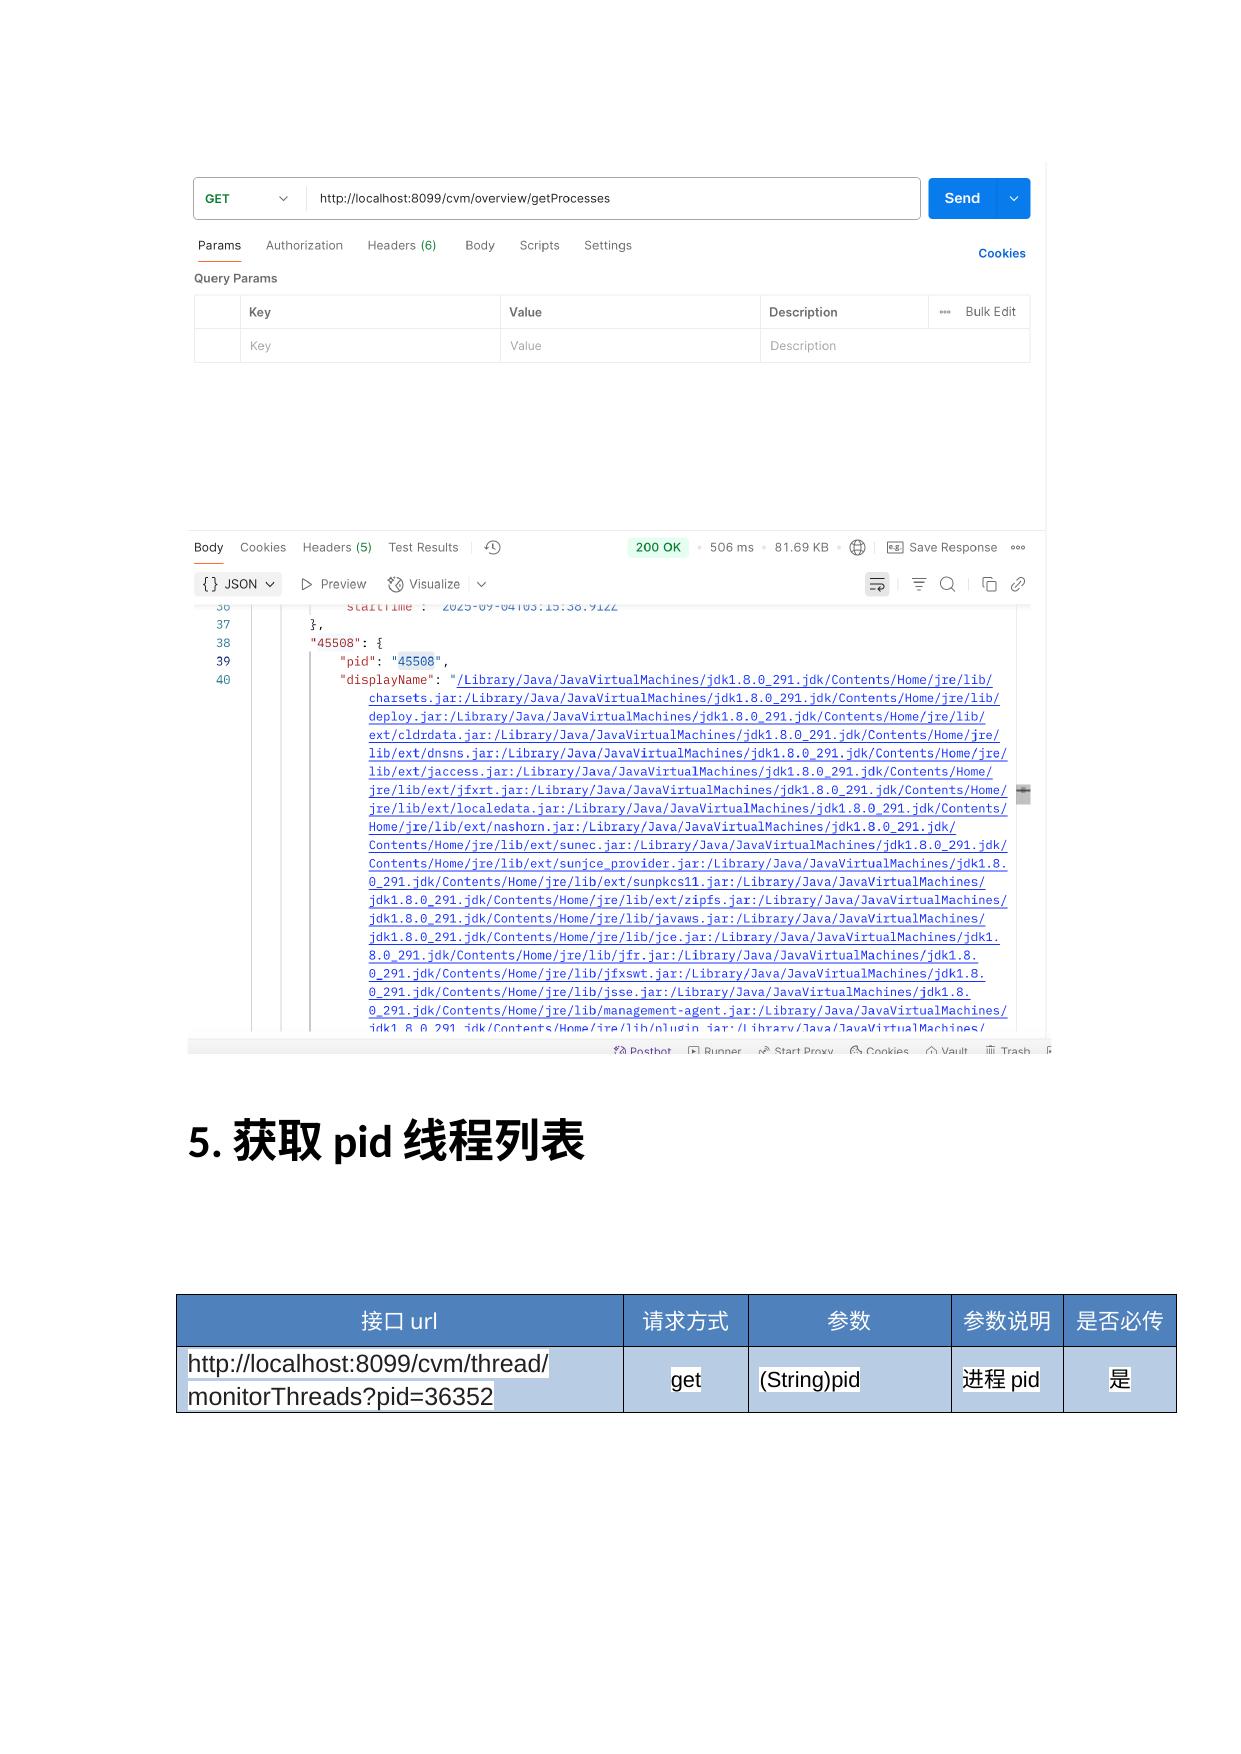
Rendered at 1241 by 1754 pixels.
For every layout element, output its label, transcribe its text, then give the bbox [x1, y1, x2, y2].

table_cell 进程pid [952, 1347, 1063, 1412]
subtitle 获取pid线程列表 [187, 1107, 1053, 1172]
table_header 请求方式 [624, 1295, 748, 1346]
table_header 参数说明 [952, 1295, 1063, 1346]
picture [187, 162, 1052, 1054]
table_cell get [624, 1347, 748, 1412]
table_cell (String)pid [749, 1347, 951, 1412]
table_cell 是 [1064, 1347, 1176, 1412]
table_cell http://localhost:8099/cvm/thread/monitorThreads?pid=36352 [177, 1347, 623, 1412]
table_header 是否必传 [1064, 1295, 1176, 1346]
table_header 接口url [177, 1295, 623, 1346]
table_header 参数 [749, 1295, 951, 1346]
